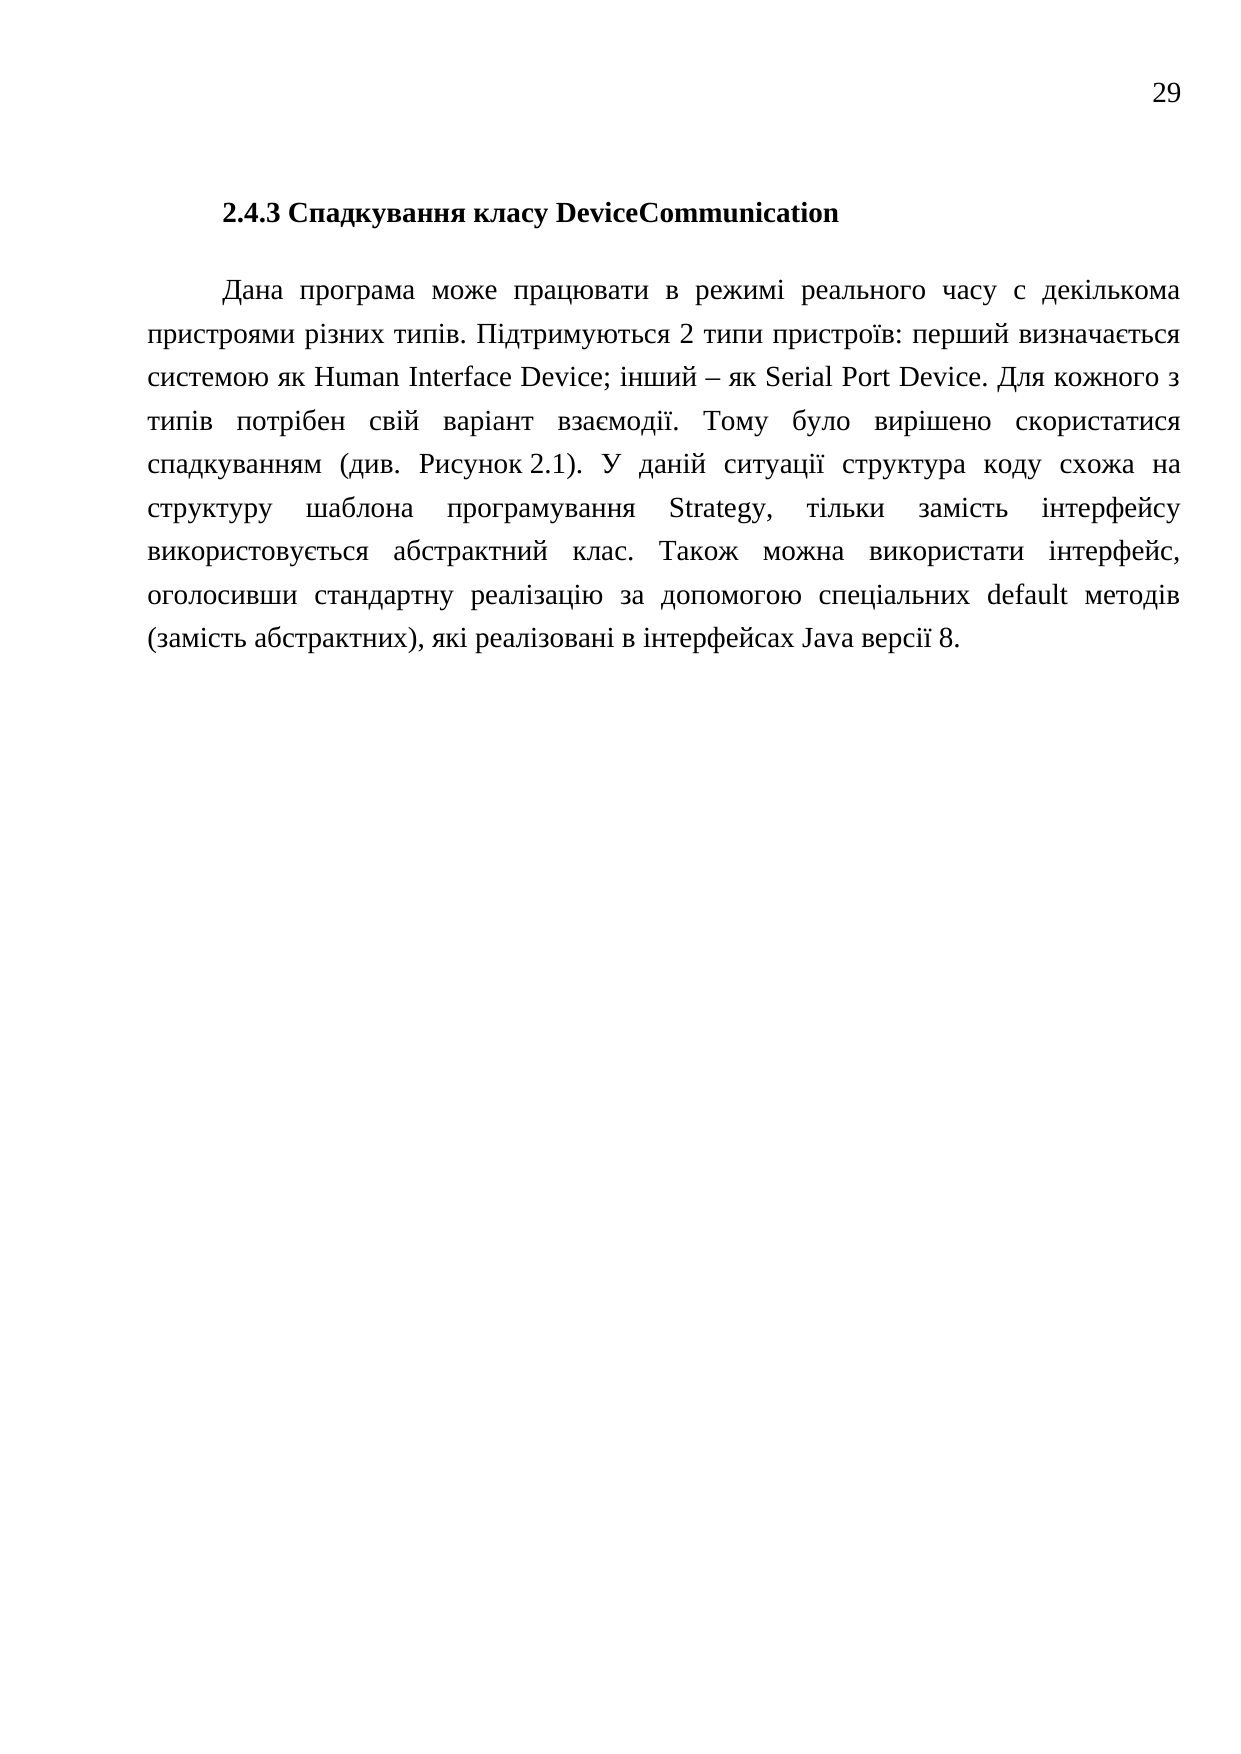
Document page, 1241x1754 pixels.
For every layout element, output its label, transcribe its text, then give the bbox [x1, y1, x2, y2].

text Дана програма може працювати в режимі реального часу с декількома пристроями різних типів. Підтримуються 2 типи пристроїв: перший визначається системою як Human Interface Device; інший – як Serial Port Device. Для кожного з типів потрібен свій варіант взаємодії. Тому було вирішено скористатися спадкуванням (див. рисунок 2.4). У даній ситуації структура коду схожа на структуру шаблона програмування Strategy, тільки замість інтерфейсу використовується абстрактний клас. Також можна використати інтерфейс, оголосивши стандартну реалізацію за допомогою спеціальних default методів (замість абстрактних), які реалізовані в інтерфейсах Java версії 8. [147, 272, 1181, 654]
text Спадкування класу DeviceCommunication [222, 195, 1181, 229]
